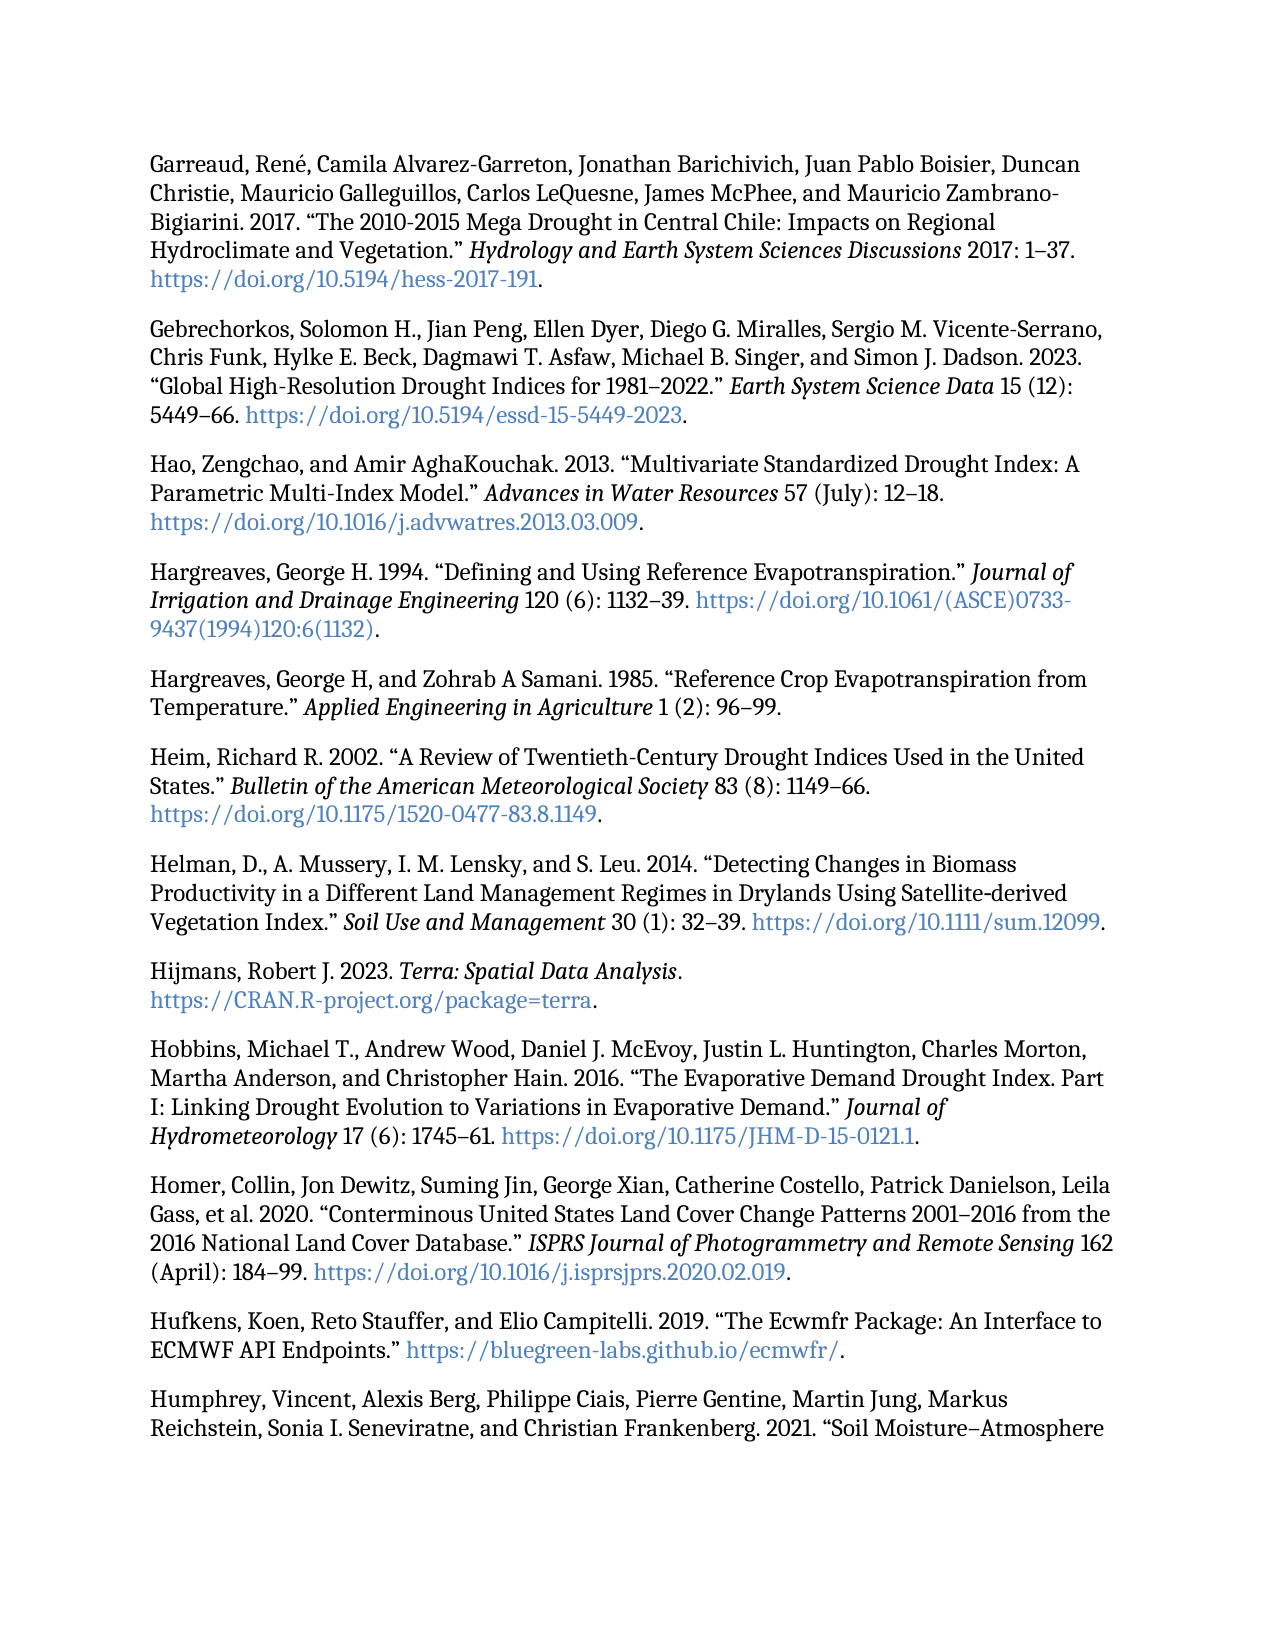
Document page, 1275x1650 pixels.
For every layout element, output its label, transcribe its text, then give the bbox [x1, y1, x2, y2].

text Hobbins, Michael T., Andrew Wood, Daniel J. McEvoy, Justin L. Huntington, Charles Morton, Martha Anderson, and Christopher Hain. 2016. “The Evaporative Demand Drought Index. Part I: Linking Drought Evolution to Variations in Evaporative Demand.” Journal of Hydrometeorology 17 (6): 1745–61. https://doi.org/10.1175/JHM-D-15-0121.1. [150, 1035, 1125, 1150]
text Heim, Richard R. 2002. “A Review of Twentieth-Century Drought Indices Used in the United States.” Bulletin of the American Meteorological Society 83 (8): 1149–66. https://doi.org/10.1175/1520-0477-83.8.1149. [150, 743, 1125, 829]
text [150, 1385, 1125, 1443]
text Helman, D., A. Mussery, I. M. Lensky, and S. Leu. 2014. “Detecting Changes in Biomass Productivity in a Different Land Management Regimes in Drylands Using Satellite‐derived Vegetation Index.” Soil Use and Management 30 (1): 32–39. https://doi.org/10.1111/sum.12099. [150, 850, 1125, 936]
text Homer, Collin, Jon Dewitz, Suming Jin, George Xian, Catherine Costello, Patrick Danielson, Leila Gass, et al. 2020. “Conterminous United States Land Cover Change Patterns 2001–2016 from the 2016 National Land Cover Database.” ISPRS Journal of Photogrammetry and Remote Sensing 162 (April): 184–99. https://doi.org/10.1016/j.isprsjprs.2020.02.019. [150, 1171, 1125, 1286]
text Hargreaves, George H, and Zohrab A Samani. 1985. “Reference Crop Evapotranspiration from Temperature.” Applied Engineering in Agriculture 1 (2): 96–99. [150, 664, 1125, 722]
text Hao, Zengchao, and Amir AghaKouchak. 2013. “Multivariate Standardized Drought Index: A Parametric Multi-Index Model.” Advances in Water Resources 57 (July): 12–18. https://doi.org/10.1016/j.advwatres.2013.03.009. [150, 450, 1125, 537]
text Hufkens, Koen, Reto Stauffer, and Elio Campitelli. 2019. “The Ecwmfr Package: An Interface to ECMWF API Endpoints.” https://bluegreen-labs.github.io/ecmwfr/. [150, 1307, 1125, 1364]
text Gebrechorkos, Solomon H., Jian Peng, Ellen Dyer, Diego G. Miralles, Sergio M. Vicente-Serrano, Chris Funk, Hylke E. Beck, Dagmawi T. Asfaw, Michael B. Singer, and Simon J. Dadson. 2023. “Global High-Resolution Drought Indices for 1981–2022.” Earth System Science Data 15 (12): 5449–66. https://doi.org/10.5194/essd-15-5449-2023. [150, 314, 1125, 429]
text Garreaud, René, Camila Alvarez-Garreton, Jonathan Barichivich, Juan Pablo Boisier, Duncan Christie, Mauricio Galleguillos, Carlos LeQuesne, James McPhee, and Mauricio Zambrano-Bigiarini. 2017. “The 2010-2015 Mega Drought in Central Chile: Impacts on Regional Hydroclimate and Vegetation.” Hydrology and Earth System Sciences Discussions 2017: 1–37. https://doi.org/10.5194/hess-2017-191. [150, 150, 1125, 294]
text Hargreaves, George H. 1994. “Defining and Using Reference Evapotranspiration.” Journal of Irrigation and Drainage Engineering 120 (6): 1132–39. https://doi.org/10.1061/(ASCE)0733-9437(1994)120:6(1132). [150, 557, 1125, 644]
text Hijmans, Robert J. 2023. Terra: Spatial Data Analysis. https://CRAN.R-project.org/package=terra. [150, 957, 1125, 1014]
